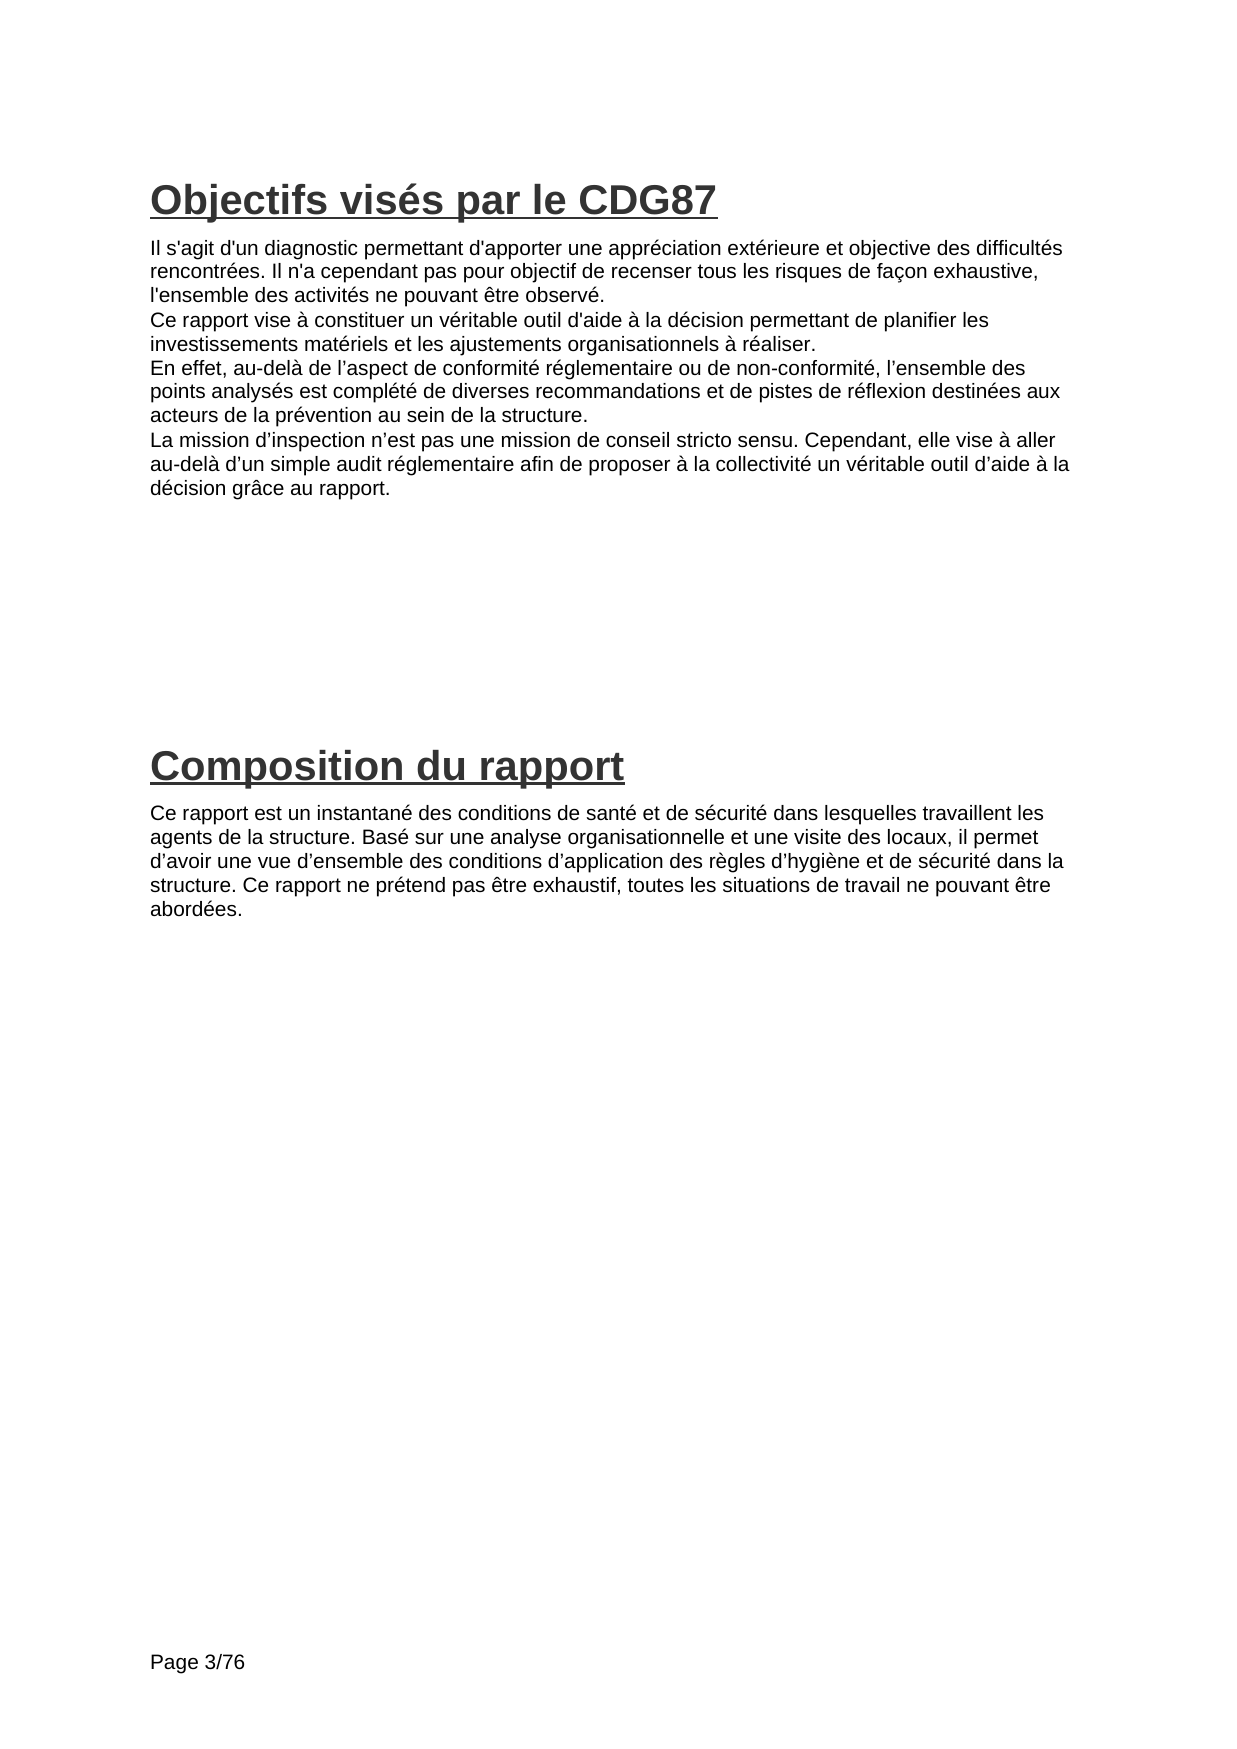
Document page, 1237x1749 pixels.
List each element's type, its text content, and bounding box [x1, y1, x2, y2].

subtitle Objectifs visés par le CDG87 [150, 175, 1086, 223]
subtitle Composition du rapport [150, 741, 1086, 789]
text La mission d’inspection n’est pas une mission de conseil stricto sensu. Cependant, elle vise à aller au-delà d’un simple audit réglementaire afin de proposer à la collectivité un véritable outil d’aide à la décision grâce au rapport. [150, 427, 1086, 499]
text Il s'agit d'un diagnostic permettant d'apporter une appréciation extérieure et objective des difficultés rencontrées. Il n'a cependant pas pour objectif de recenser tous les risques de façon exhaustive, l'ensemble des activités ne pouvant être observé. [150, 235, 1086, 307]
text Ce rapport est un instantané des conditions de santé et de sécurité dans lesquelles travaillent les agents de la structure. Basé sur une analyse organisationnelle et une visite des locaux, il permet d’avoir une vue d’ensemble des conditions d’application des règles d’hygiène et de sécurité dans la structure. Ce rapport ne prétend pas être exhaustif, toutes les situations de travail ne pouvant être abordées. [150, 801, 1086, 921]
text En effet, au-delà de l’aspect de conformité réglementaire ou de non-conformité, l’ensemble des points analysés est complété de diverses recommandations et de pistes de réflexion destinées aux acteurs de la prévention au sein de la structure. [150, 355, 1086, 427]
text Ce rapport vise à constituer un véritable outil d'aide à la décision permettant de planifier les investissements matériels et les ajustements organisationnels à réaliser. [150, 307, 1086, 355]
